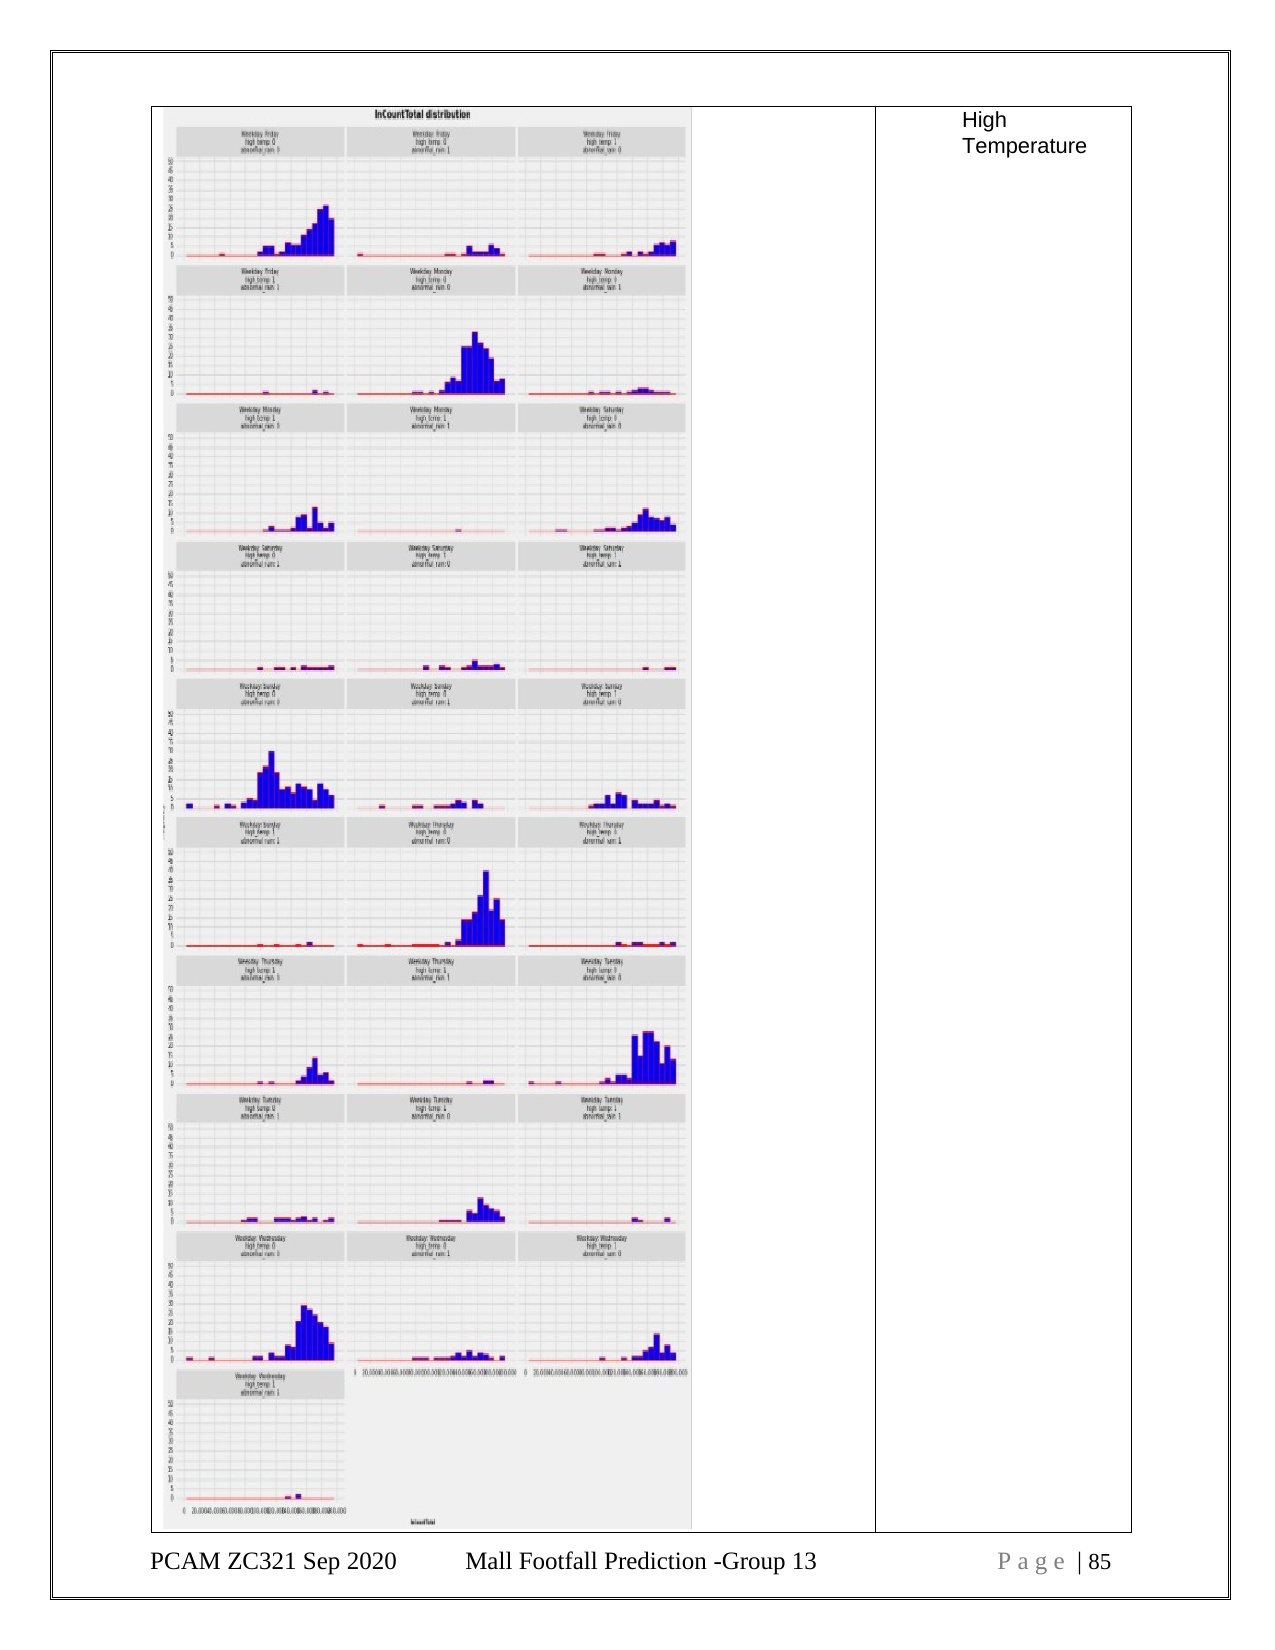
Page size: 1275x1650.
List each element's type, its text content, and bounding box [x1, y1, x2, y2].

table_header High Temperature [876, 107, 1131, 1532]
table_header [152, 107, 875, 1532]
picture [163, 107, 692, 1529]
